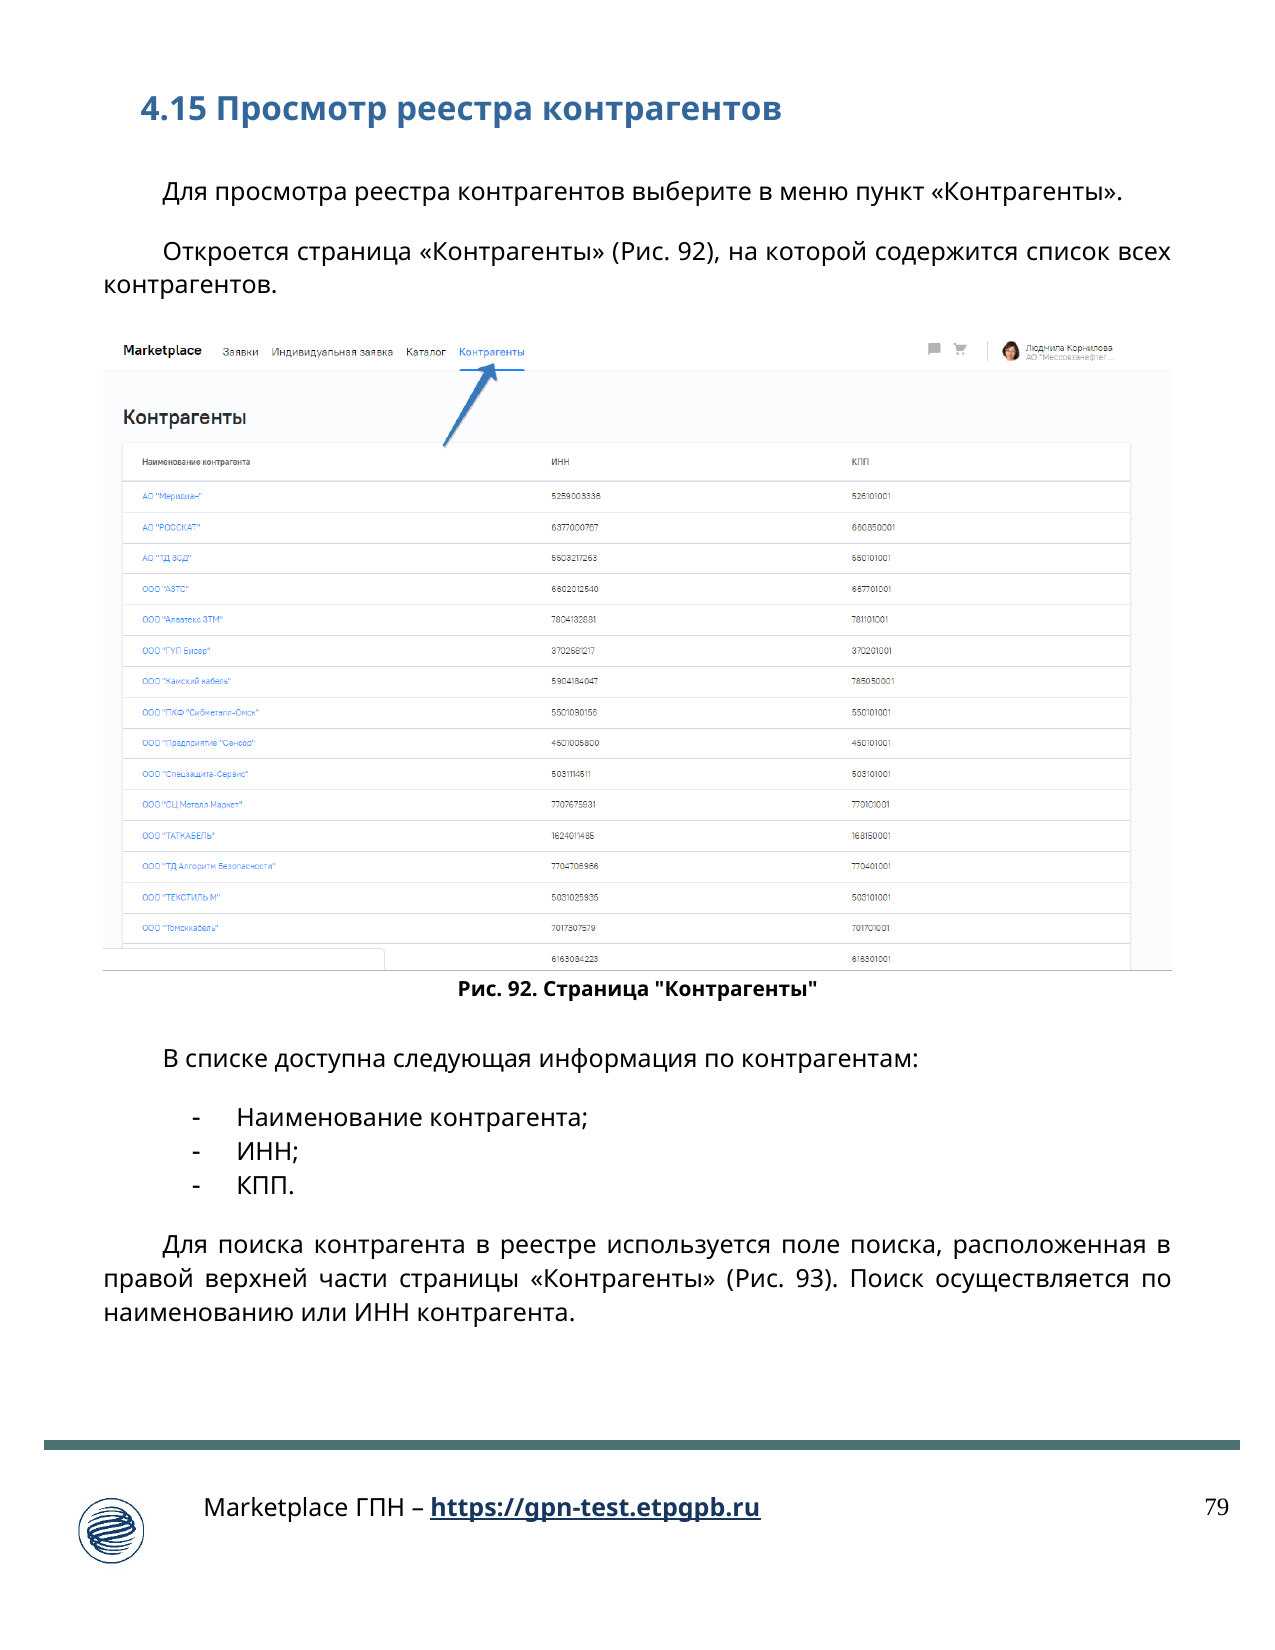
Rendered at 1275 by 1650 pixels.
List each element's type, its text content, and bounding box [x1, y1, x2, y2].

text В списке доступна следующая информация по контрагентам: [103, 1040, 1172, 1074]
text Наименование контрагента; [192, 1099, 1172, 1133]
text Рис. 92. Страница "Контрагенты" [103, 975, 1172, 1003]
text Для поиска контрагента в реестре используется поле поиска, расположенная в правой верхней части страницы «Контрагенты» (Рис. 93). Поиск осуществляется по наименованию или ИНН контрагента. [103, 1227, 1172, 1329]
text Откроется страница «Контрагенты» (Рис. 92), на которой содержится список всех контрагентов. [103, 233, 1172, 301]
text Для просмотра реестра контрагентов выберите в меню пункт «Контрагенты». [103, 174, 1172, 208]
subtitle Просмотр реестра контрагентов [140, 84, 1172, 130]
text ИНН; [192, 1133, 1172, 1167]
picture [103, 338, 1172, 975]
picture [69, 1489, 153, 1572]
text КПП. [192, 1167, 1172, 1202]
